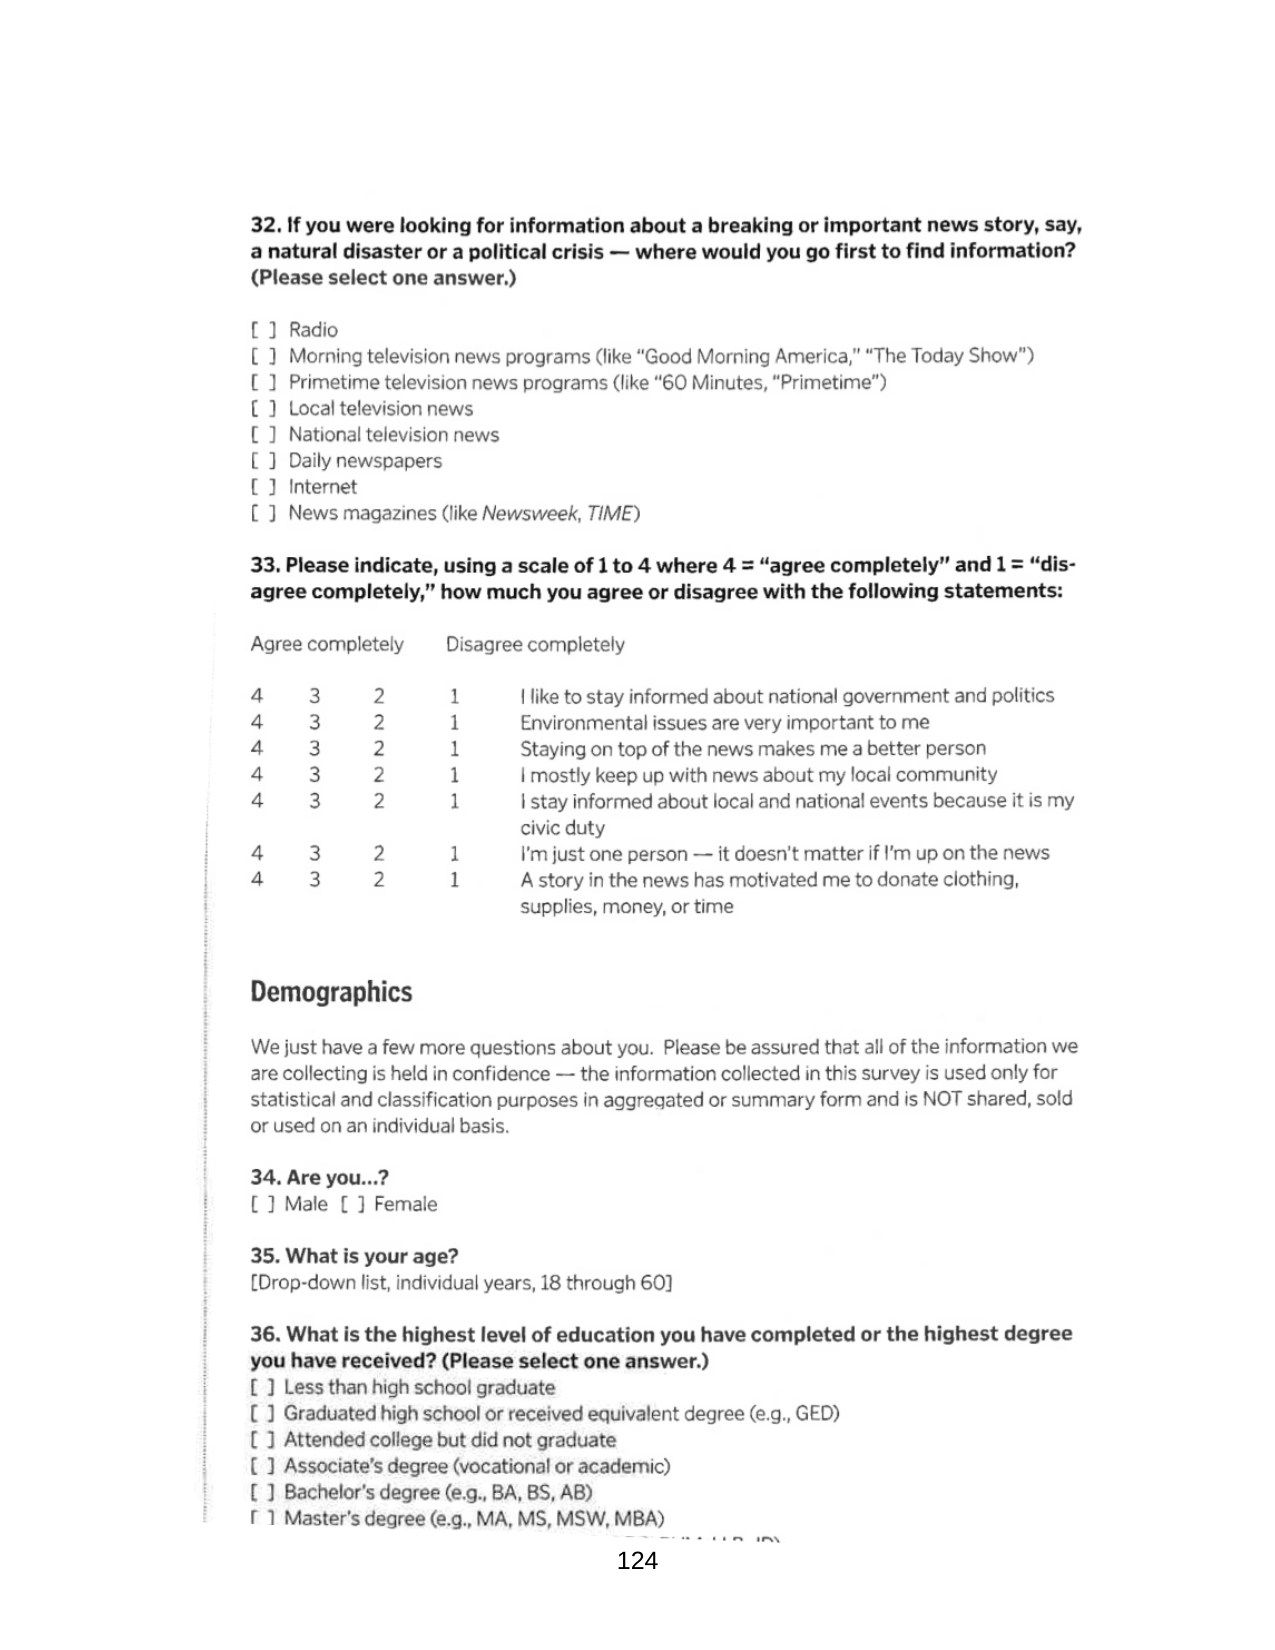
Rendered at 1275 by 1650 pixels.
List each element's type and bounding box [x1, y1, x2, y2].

picture [183, 173, 1133, 1552]
